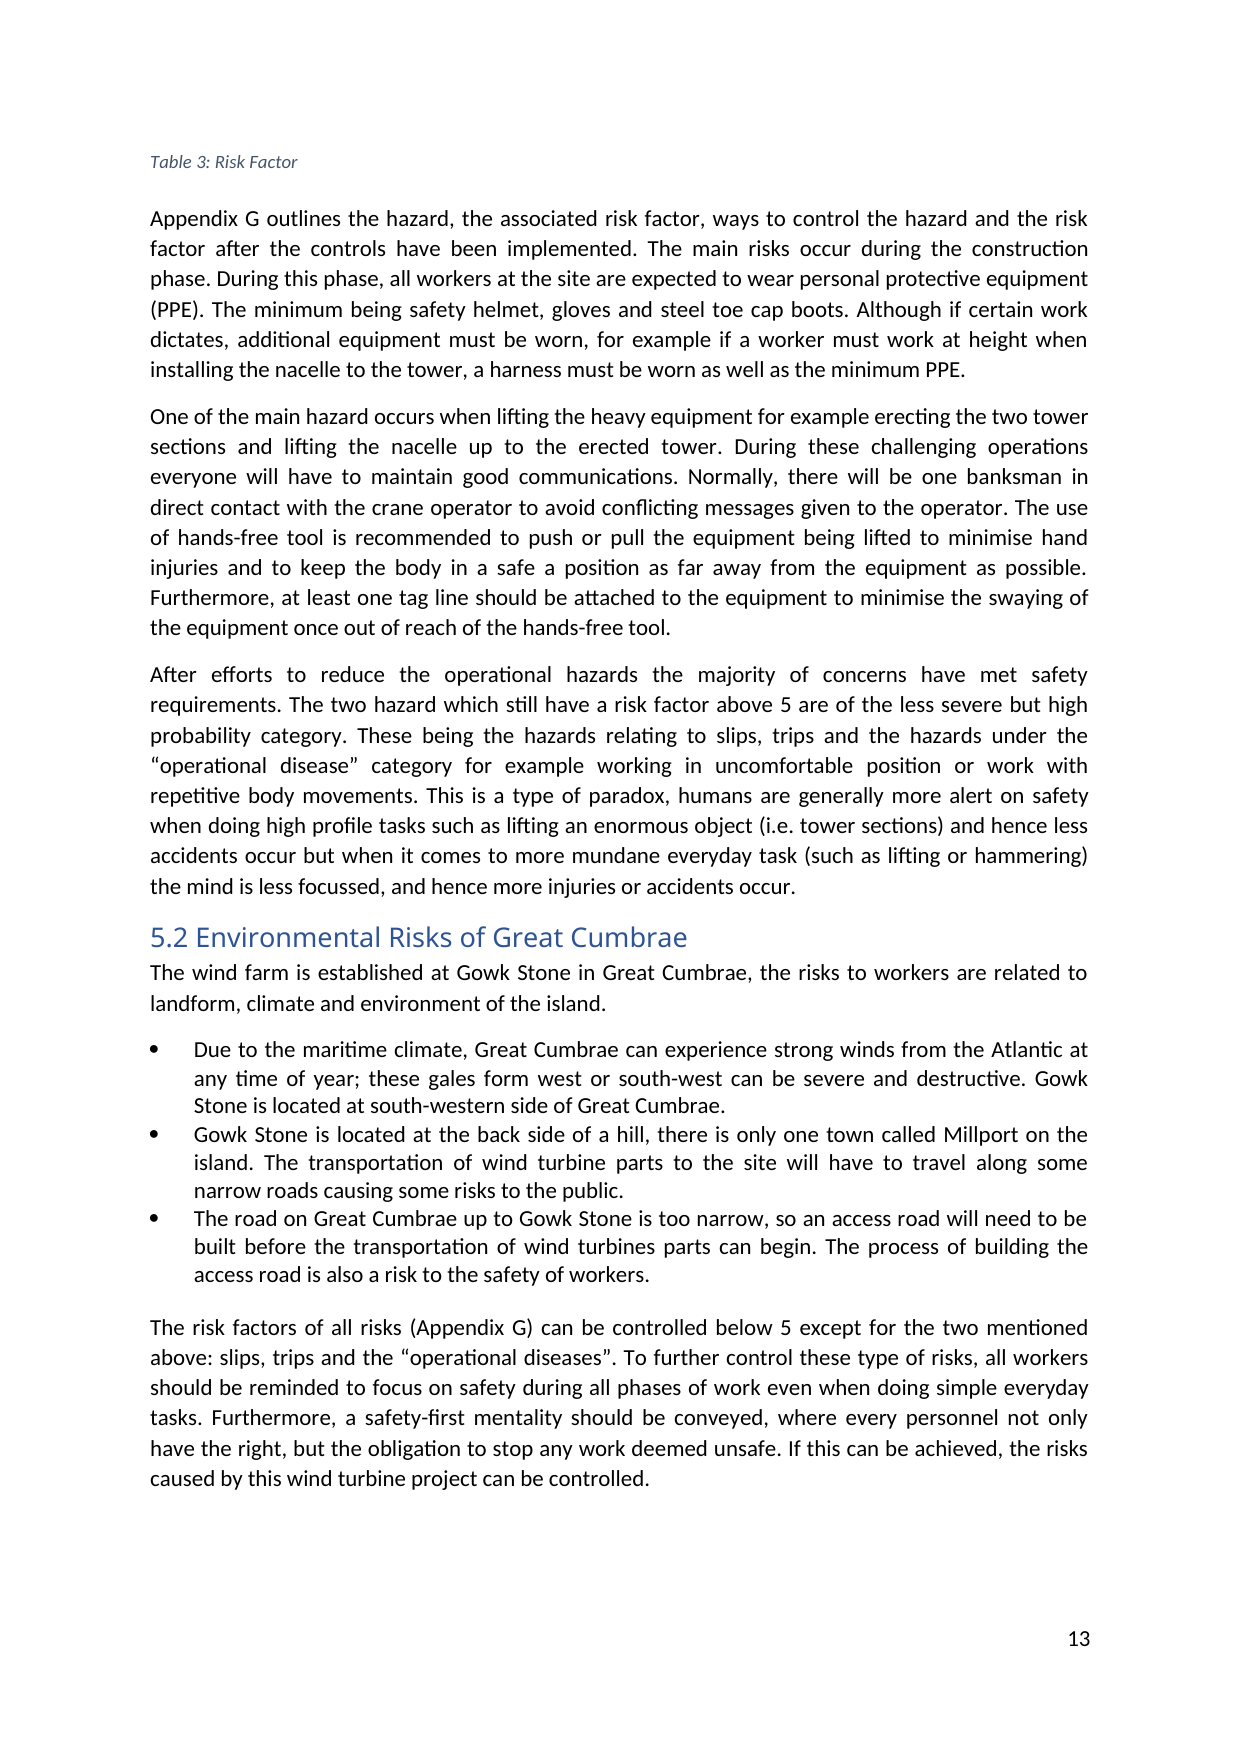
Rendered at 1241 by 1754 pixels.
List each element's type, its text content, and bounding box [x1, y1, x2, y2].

list The road on Great Cumbrae up to Gowk Stone is too narrow, so an access road will need to be built before the transportation of wind turbines parts can begin. The process of building the access road is also a risk to the safety of workers. [150, 1204, 1090, 1288]
list Due to the maritime climate, Great Cumbrae can experience strong winds from the Atlantic at any time of year; these gales form west or south-west can be severe and destructive. Gowk Stone is located at south-western side of Great Cumbrae. [150, 1036, 1090, 1120]
text Table 3: Risk Factor [150, 150, 1090, 173]
text After efforts to reduce the operational hazards the majority of concerns have met safety requirements. The two hazard which still have a risk factor above 5 are of the less severe but high probability category. These being the hazards relating to slips, trips and the hazards under the “operational disease” category for example working in uncomfortable position or work with repetitive body movements. This is a type of paradox, humans are generally more alert on safety when doing high profile tasks such as lifting an enormous object (i.e. tower sections) and hence less accidents occur but when it comes to more mundane everyday task (such as lifting or hammering) the mind is less focussed, and hence more injuries or accidents occur. [150, 660, 1090, 900]
list Gowk Stone is located at the back side of a hill, there is only one town called Millport on the island. The transportation of wind turbine parts to the site will have to travel along some narrow roads causing some risks to the public. [150, 1120, 1090, 1204]
text The wind farm is established at Gowk Stone in Great Cumbrae, the risks to workers are related to landform, climate and environment of the island. [150, 958, 1090, 1017]
text The risk factors of all risks (Appendix G) can be controlled below 5 except for the two mentioned above: slips, trips and the “operational diseases”. To further control these type of risks, all workers should be reminded to focus on safety during all phases of work even when doing simple everyday tasks. Furthermore, a safety-first mentality should be conveyed, where every personnel not only have the right, but the obligation to stop any work deemed unsafe. If this can be achieved, the risks caused by this wind turbine project can be controlled. [150, 1313, 1090, 1492]
text 5.2 Environmental Risks of Great Cumbrae [150, 919, 1090, 956]
text One of the main hazard occurs when lifting the heavy equipment for example erecting the two tower sections and lifting the nacelle up to the erected tower. During these challenging operations everyone will have to maintain good communications. Normally, there will be one banksman in direct contact with the crane operator to avoid conflicting messages given to the operator. The use of hands-free tool is recommended to push or pull the equipment being lifted to minimise hand injuries and to keep the body in a safe a position as far away from the equipment as possible. Furthermore, at least one tag line should be attached to the equipment to minimise the swaying of the equipment once out of reach of the hands-free tool. [150, 402, 1090, 642]
text Appendix G outlines the hazard, the associated risk factor, ways to control the hazard and the risk factor after the controls have been implemented. The main risks occur during the construction phase. During this phase, all workers at the site are expected to wear personal protective equipment (PPE). The minimum being safety helmet, gloves and steel toe cap boots. Although if certain work dictates, additional equipment must be worn, for example if a worker must work at height when installing the nacelle to the tower, a harness must be worn as well as the minimum PPE. [150, 204, 1090, 383]
